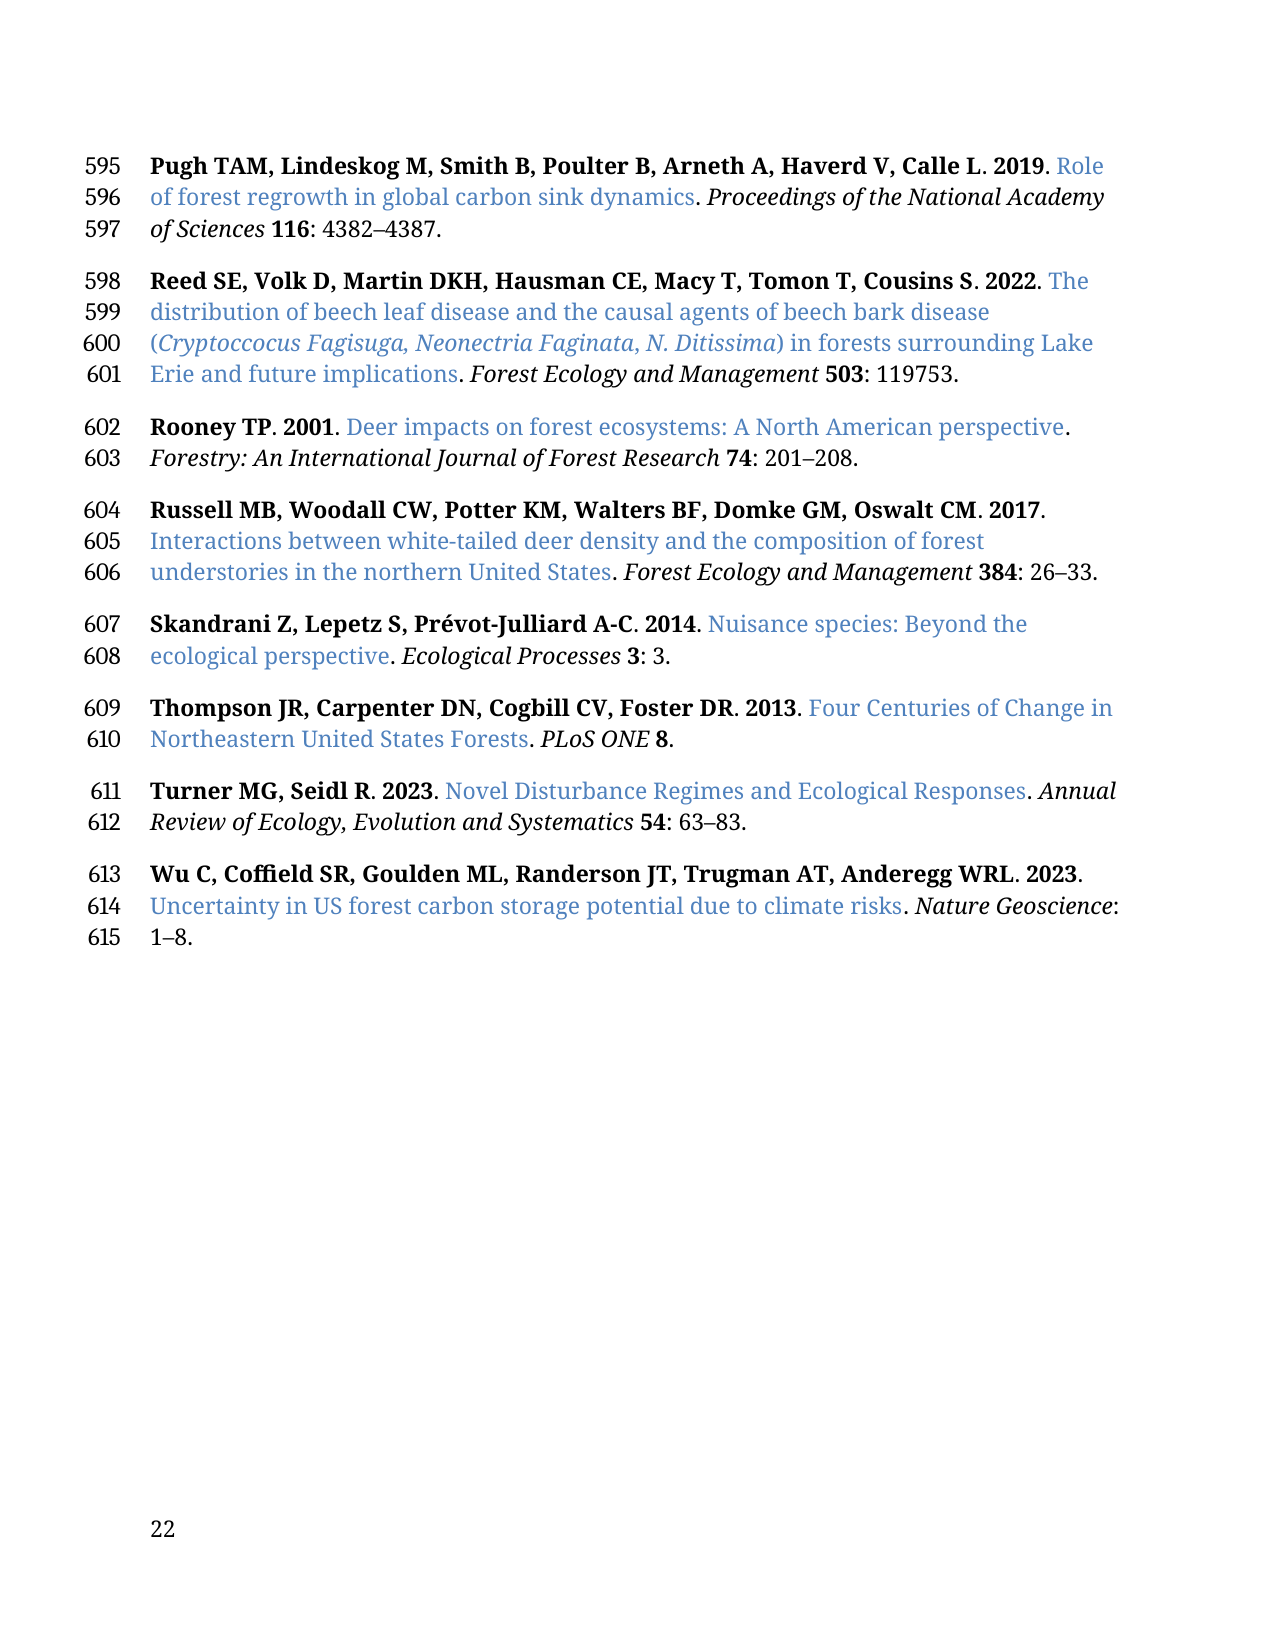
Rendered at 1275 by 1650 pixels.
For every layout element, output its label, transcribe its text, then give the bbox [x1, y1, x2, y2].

text Turner MG, Seidl R. 2023. Novel Disturbance Regimes and Ecological Responses. Annual Review of Ecology, Evolution and Systematics 54: 63–83. [150, 775, 1125, 837]
text Rooney TP. 2001. Deer impacts on forest ecosystems: A North American perspective. Forestry: An International Journal of Forest Research 74: 201–208. [150, 410, 1125, 473]
text Russell MB, Woodall CW, Potter KM, Walters BF, Domke GM, Oswalt CM. 2017. Interactions between white-tailed deer density and the composition of forest understories in the northern United States. Forest Ecology and Management 384: 26–33. [150, 494, 1125, 587]
text Skandrani Z, Lepetz S, Prévot-Julliard A-C. 2014. Nuisance species: Beyond the ecological perspective. Ecological Processes 3: 3. [150, 608, 1125, 671]
text Wu C, Coffield SR, Goulden ML, Randerson JT, Trugman AT, Anderegg WRL. 2023. Uncertainty in US forest carbon storage potential due to climate risks. Nature Geoscience: 1–8. [150, 858, 1125, 952]
text Reed SE, Volk D, Martin DKH, Hausman CE, Macy T, Tomon T, Cousins S. 2022. The distribution of beech leaf disease and the causal agents of beech bark disease (Cryptoccocus Fagisuga, Neonectria Faginata, N. Ditissima) in forests surrounding Lake Erie and future implications. Forest Ecology and Management 503: 119753. [150, 264, 1125, 389]
text Thompson JR, Carpenter DN, Cogbill CV, Foster DR. 2013. Four Centuries of Change in Northeastern United States Forests. PLoS ONE 8. [150, 692, 1125, 754]
text Pugh TAM, Lindeskog M, Smith B, Poulter B, Arneth A, Haverd V, Calle L. 2019. Role of forest regrowth in global carbon sink dynamics. Proceedings of the National Academy of Sciences 116: 4382–4387. [150, 150, 1125, 244]
